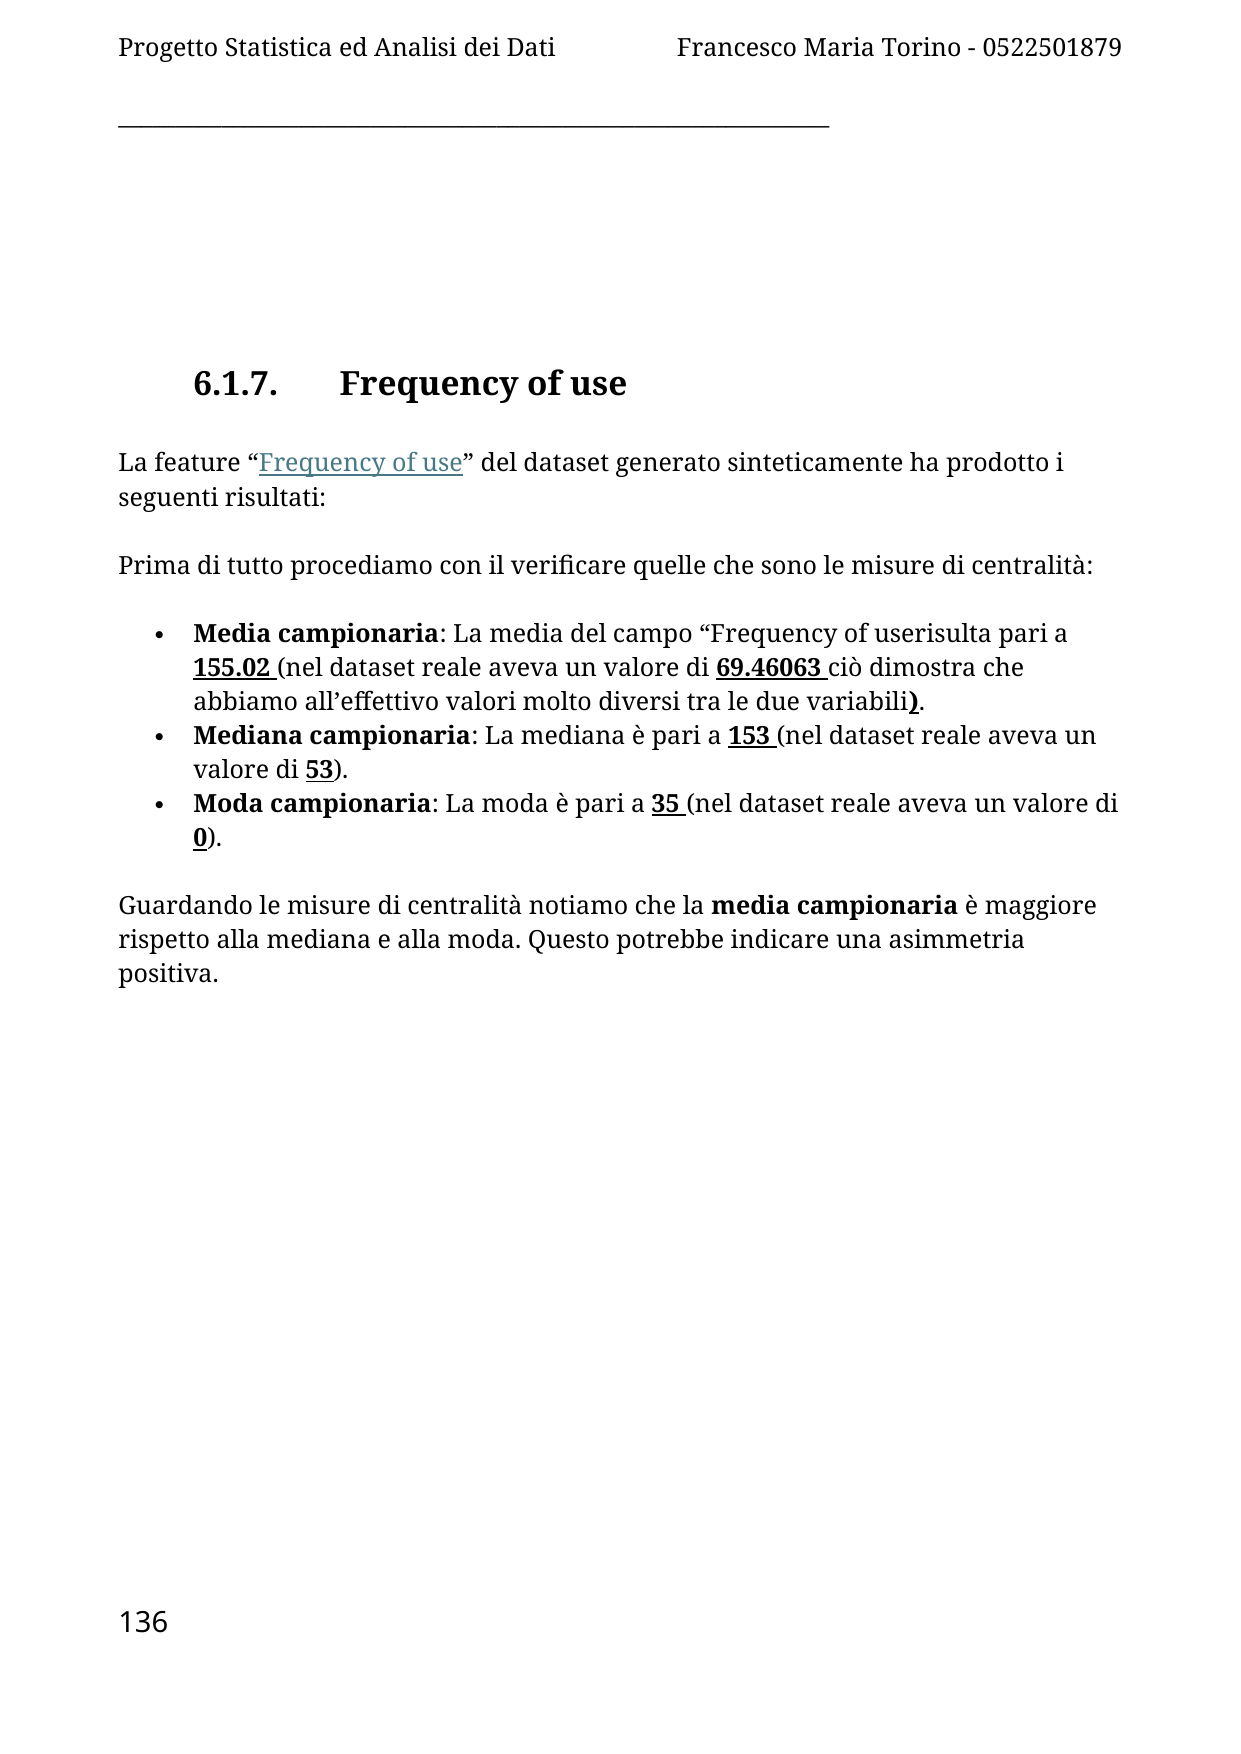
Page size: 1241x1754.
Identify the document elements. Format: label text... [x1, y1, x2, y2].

list Moda campionaria: La moda è pari a 35 (nel dataset reale aveva un valore di 0). [156, 786, 1122, 854]
subtitle Frequency of use [193, 359, 1122, 405]
list Mediana campionaria: La mediana è pari a 153 (nel dataset reale aveva un valore di 53). [156, 718, 1122, 786]
text Prima di tutto procediamo con il verificare quelle che sono le misure di centralità: [118, 547, 1122, 581]
text La feature “Frequency of use” del dataset generato sinteticamente ha prodotto i seguenti risultati: [118, 445, 1122, 513]
text Guardando le misure di centralità notiamo che la media campionaria è maggiore rispetto alla mediana e alla moda. Questo potrebbe indicare una asimmetria positiva. [118, 888, 1122, 990]
list Media campionaria: La media del campo “Frequency of userisulta pari a 155.02 (nel dataset reale aveva un valore di 69.46063 ciò dimostra che abbiamo all’effettivo valori molto diversi tra le due variabili). [156, 615, 1122, 718]
